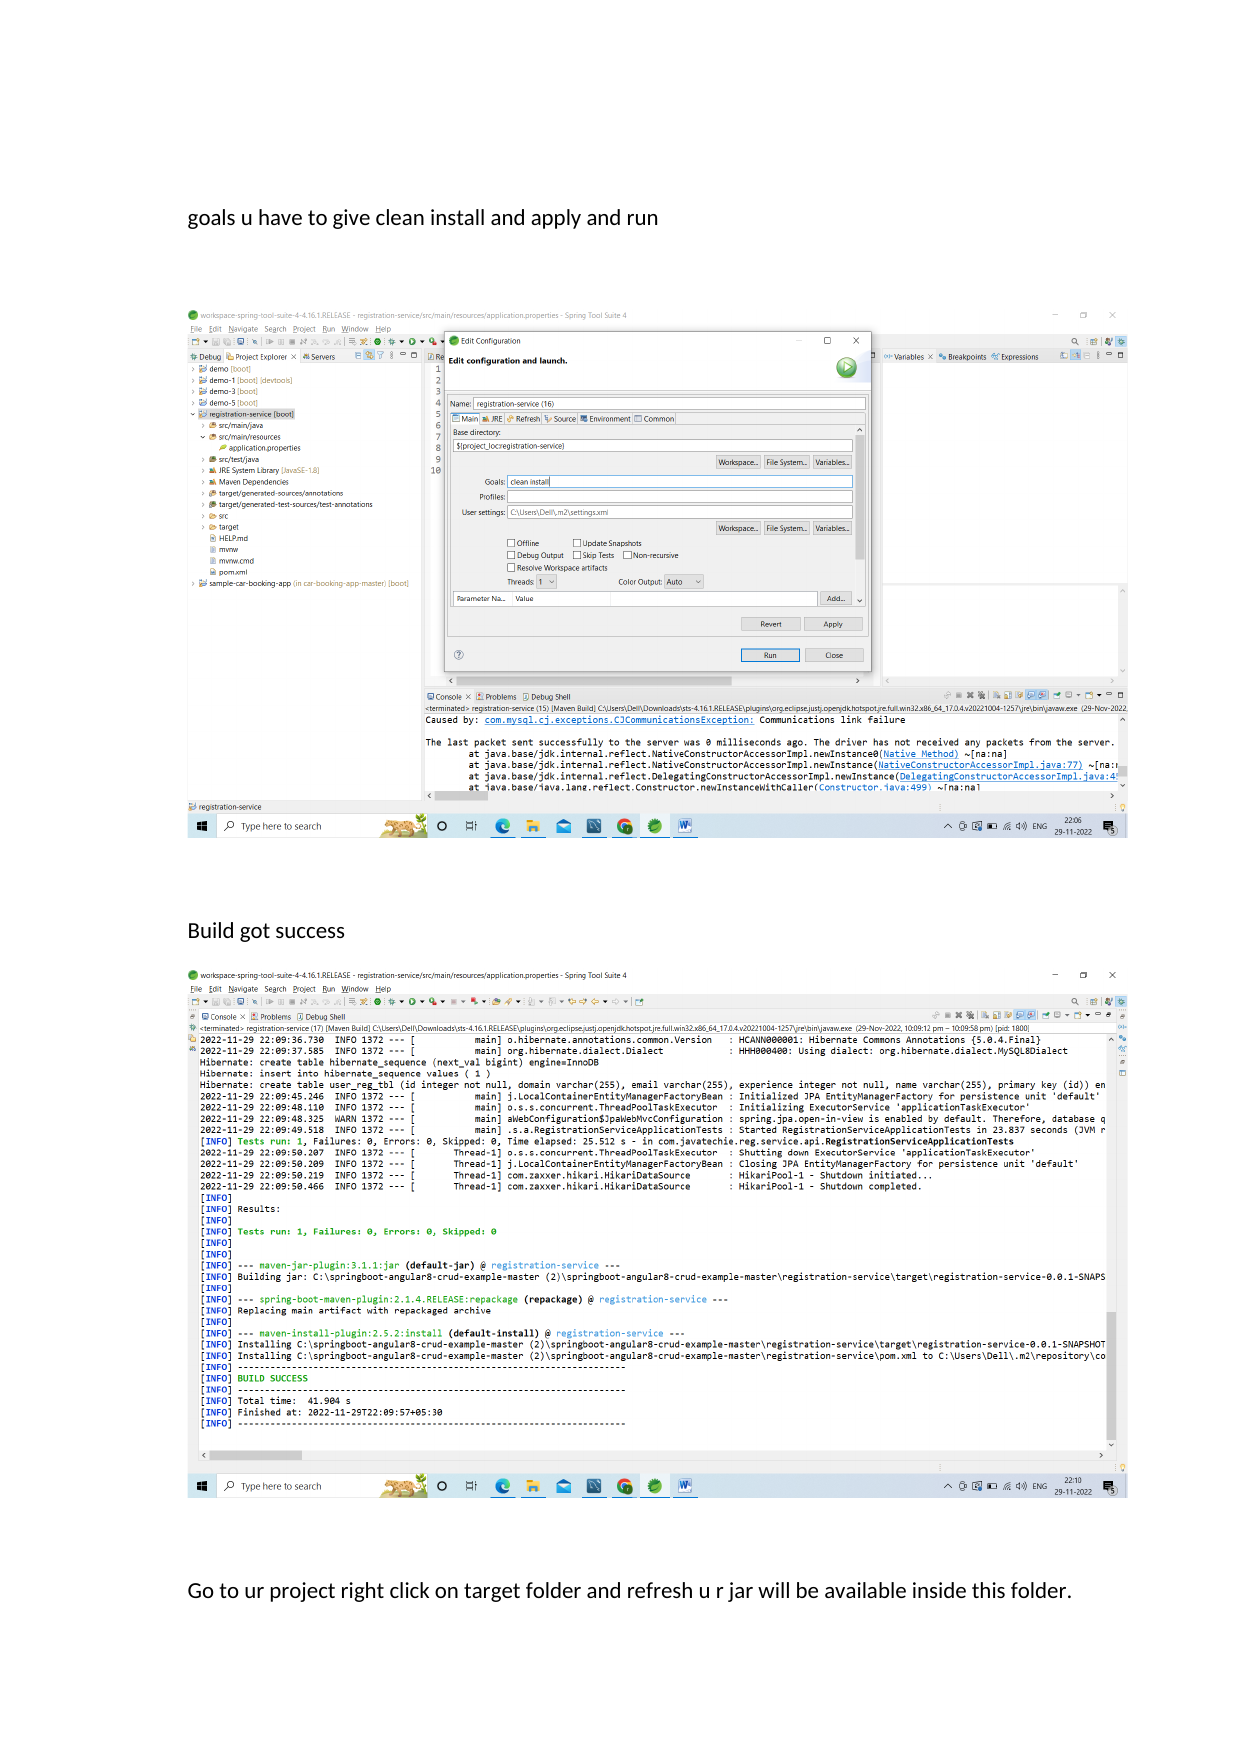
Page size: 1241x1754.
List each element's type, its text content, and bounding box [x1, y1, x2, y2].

text Build got success [187, 916, 1090, 944]
picture [187, 968, 1128, 1498]
text Go to ur project right click on target folder and refresh u r jar will be available inside this folder. [187, 1576, 1090, 1604]
text goals u have to give clean install and apply and run [187, 203, 1090, 231]
picture [187, 309, 1128, 838]
